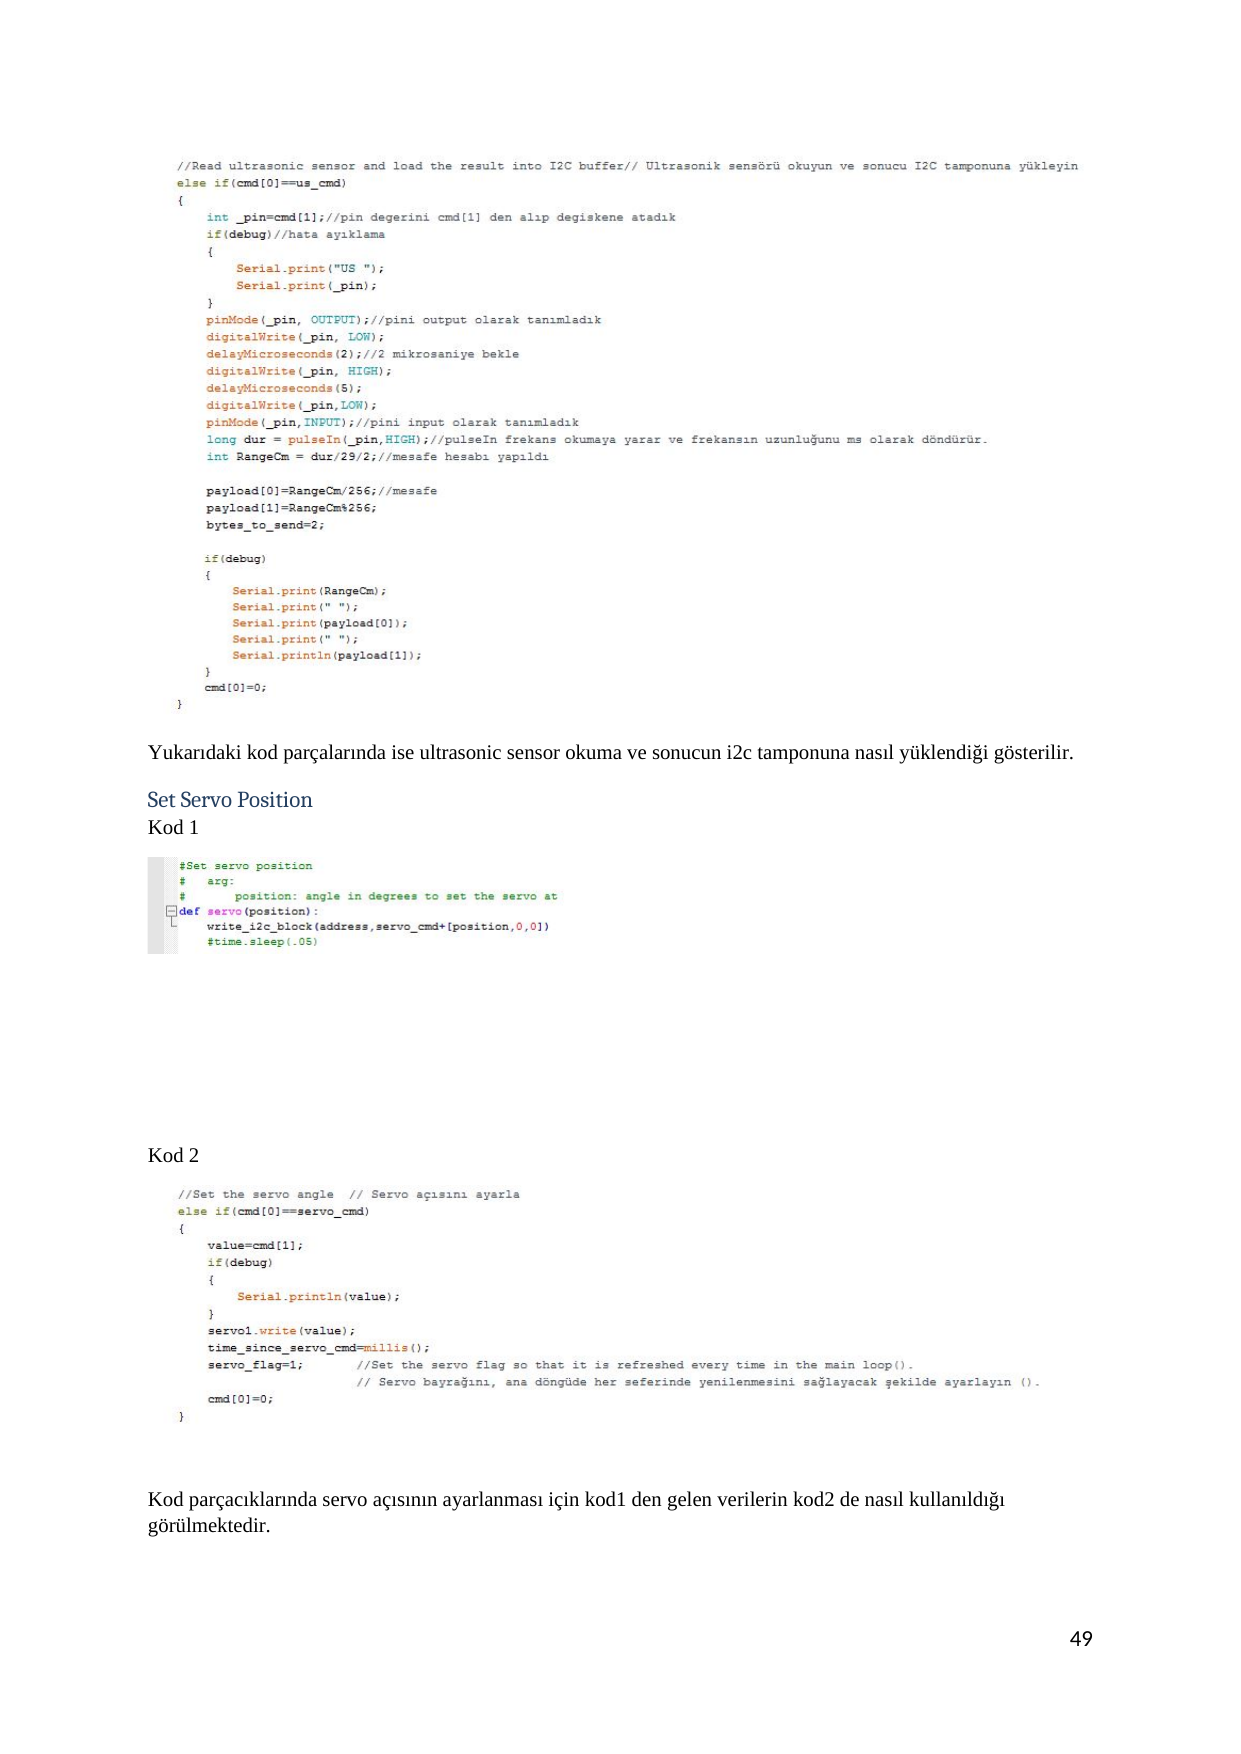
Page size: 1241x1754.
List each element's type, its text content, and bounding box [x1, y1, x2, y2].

picture [147, 147, 1092, 536]
text Kod 2 [148, 1143, 1093, 1167]
text Kod 1 [148, 815, 1093, 839]
picture [147, 1185, 1092, 1426]
text Kod parçacıklarında servo açısının ayarlanması için kod1 den gelen verilerin kod2 de nasıl kullanıldığı görülmektedir. [148, 1487, 1093, 1537]
subtitle Set Servo Position [148, 786, 1093, 813]
picture [147, 857, 620, 954]
text Yukarıdaki kod parçalarında ise ultrasonic sensor okuma ve sonucun i2c tamponuna nasıl yüklendiği gösterilir. [148, 740, 1093, 764]
picture [147, 554, 485, 721]
